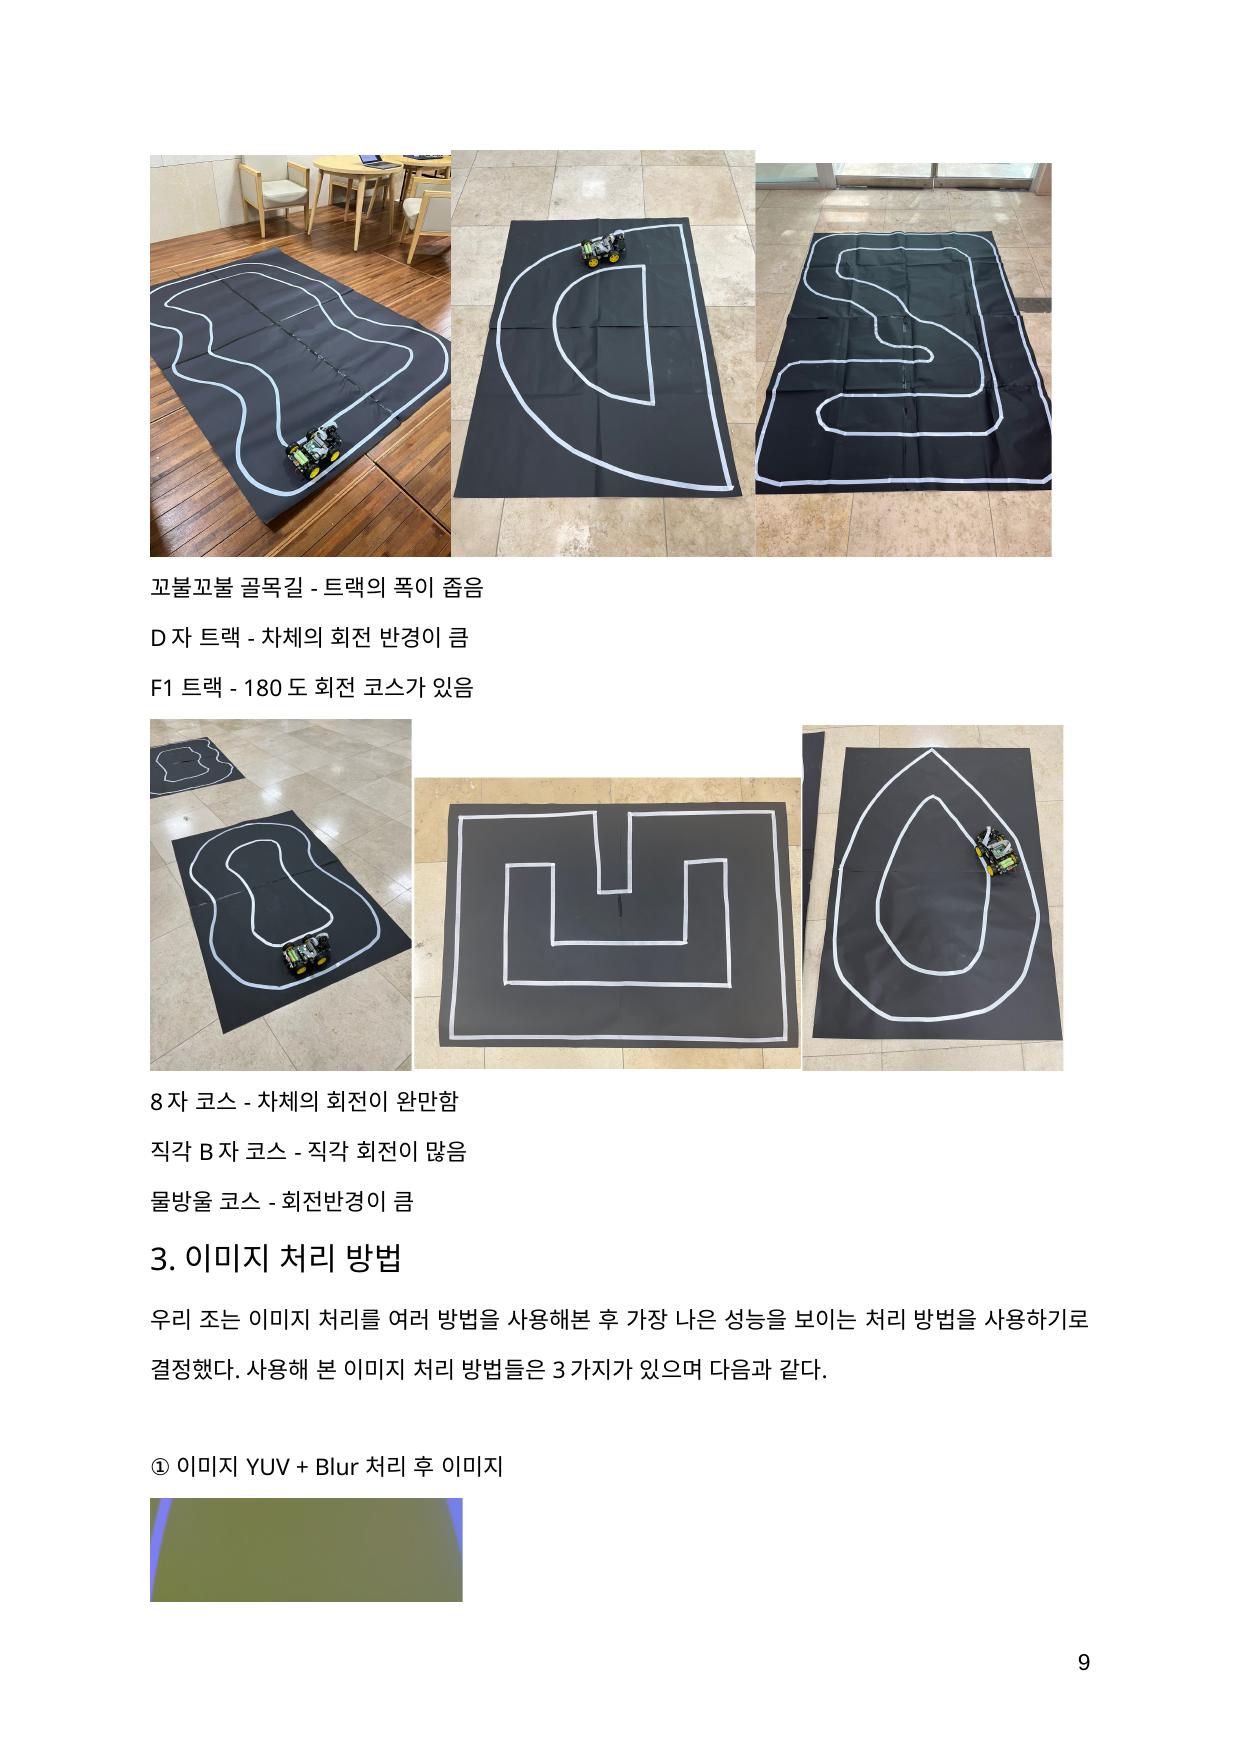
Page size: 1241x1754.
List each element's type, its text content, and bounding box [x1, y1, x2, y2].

text ① 이미지 YUV + Blur 처리 후 이미지 [150, 1449, 1090, 1482]
text 3. 이미지 처리 방법 [150, 1234, 1090, 1279]
text F1 트랙 - 180도 회전 코스가 있음 [150, 670, 1090, 703]
text 직각 B자 코스 - 직각 회전이 많음 [150, 1134, 1090, 1167]
picture [150, 719, 412, 1071]
text 꼬불꼬불 골목길 - 트랙의 폭이 좁음 [150, 570, 1090, 603]
text 물방울 코스 - 회전반경이 큼 [150, 1184, 1090, 1217]
text D자 트랙 - 차체의 회전 반경이 큼 [150, 620, 1090, 653]
picture [150, 1498, 463, 1602]
picture [415, 778, 800, 1069]
picture [802, 725, 1064, 1071]
picture [150, 150, 1052, 557]
text 우리 조는 이미지 처리를 여러 방법을 사용해본 후 가장 나은 성능을 보이는 처리 방법을 사용하기로 결정했다. 사용해 본 이미지 처리 방법들은 3가지가 있으며 다음과 같다. [150, 1302, 1090, 1385]
text 8자 코스 - 차체의 회전이 완만함 [150, 1084, 1090, 1117]
